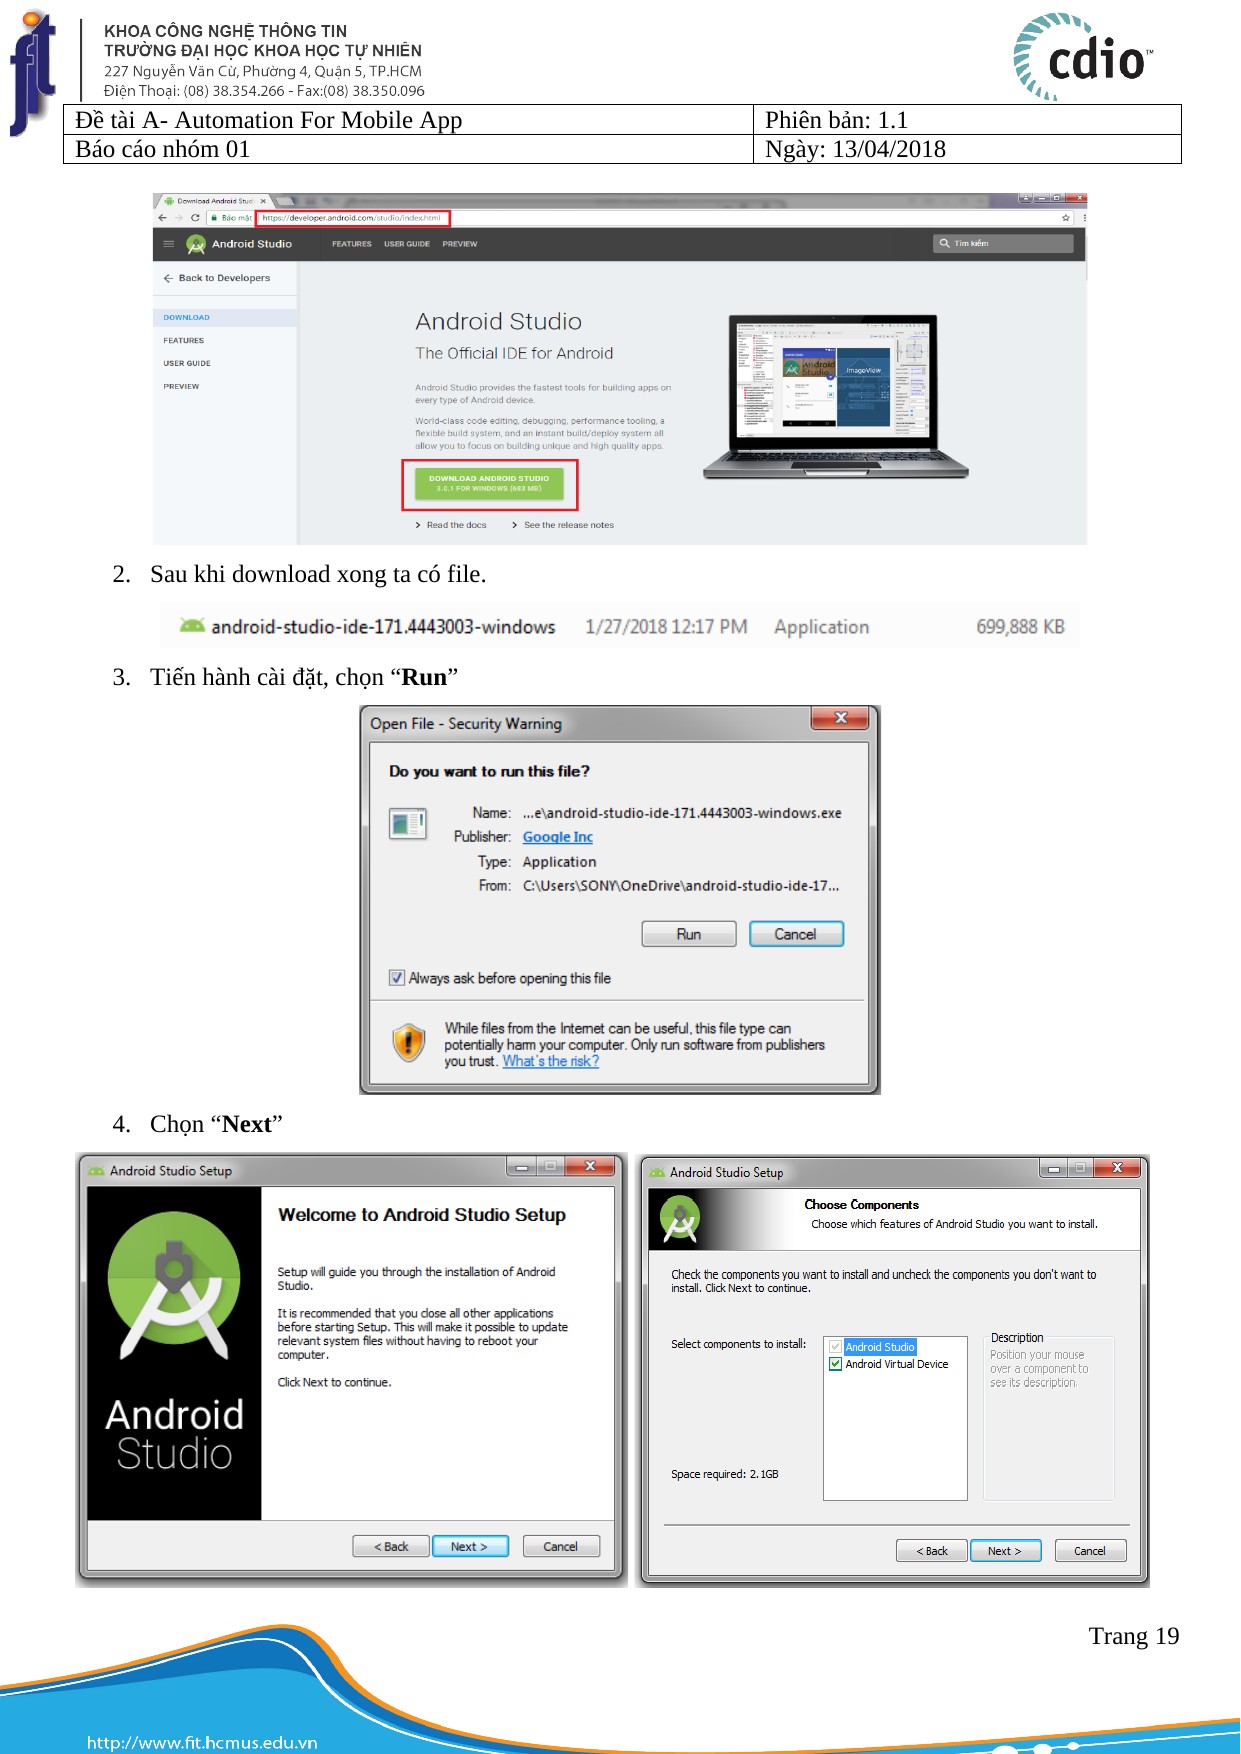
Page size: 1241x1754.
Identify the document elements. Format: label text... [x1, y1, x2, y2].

picture [160, 602, 1081, 648]
picture [634, 1154, 1150, 1588]
picture [754, 105, 1166, 134]
picture [0, 1, 1166, 161]
list Chọn “Next” [112, 1109, 1165, 1138]
picture [75, 1152, 629, 1588]
list Sau khi download xong ta có file. [112, 559, 1165, 588]
list Tiến hành cài đặt, chọn “Run” [112, 662, 1165, 691]
picture [152, 193, 1088, 545]
picture [359, 705, 882, 1095]
picture [0, 1621, 1241, 1754]
picture [64, 135, 753, 161]
picture [754, 135, 1166, 161]
picture [64, 105, 753, 134]
